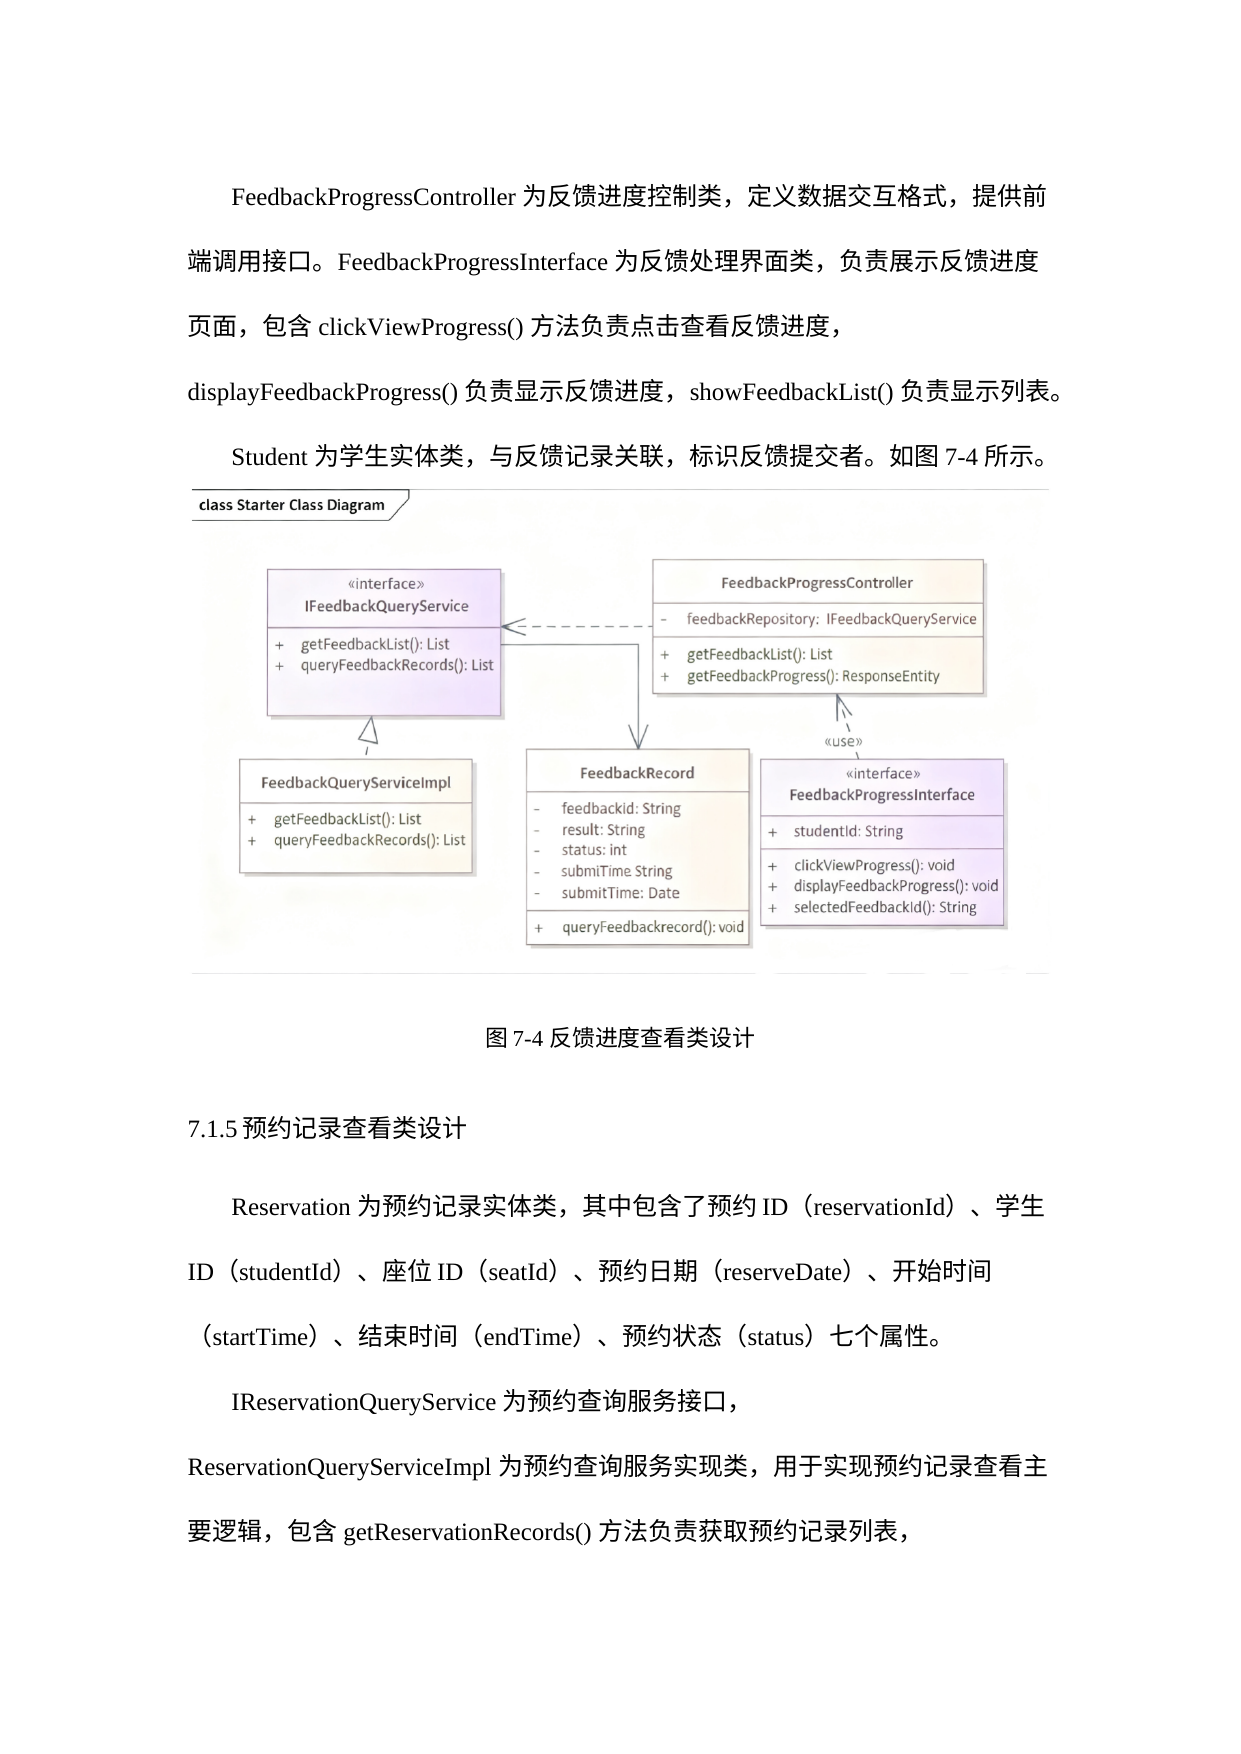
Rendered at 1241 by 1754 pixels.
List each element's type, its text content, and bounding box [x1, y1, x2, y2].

text 图7-4 反馈进度查看类设计 [187, 1004, 1053, 1069]
picture [187, 487, 1053, 974]
text Student 为学生实体类，与反馈记录关联，标识反馈提交者。如图 7-4 所示。 [187, 422, 1053, 487]
text Reservation 为预约记录实体类，其中包含了预约ID（reservationId）、学生ID（studentId）、座位ID（seatId）、预约日期（reserveDate）、开始时间（startTime）、结束时间（endTime）、预约状态（status）七个属性。 [187, 1172, 1053, 1367]
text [187, 1367, 1053, 1562]
text FeedbackProgressController 为反馈进度控制类，定义数据交互格式，提供前端调用接口。FeedbackProgressInterface 为反馈处理界面类，负责展示反馈进度页面，包含 clickViewProgress() 方法负责点击查看反馈进度，displayFeedbackProgress() 负责显示反馈进度，showFeedbackList() 负责显示列表。 [187, 162, 1053, 422]
text 7.1.5预约记录查看类设计 [187, 1094, 1053, 1159]
